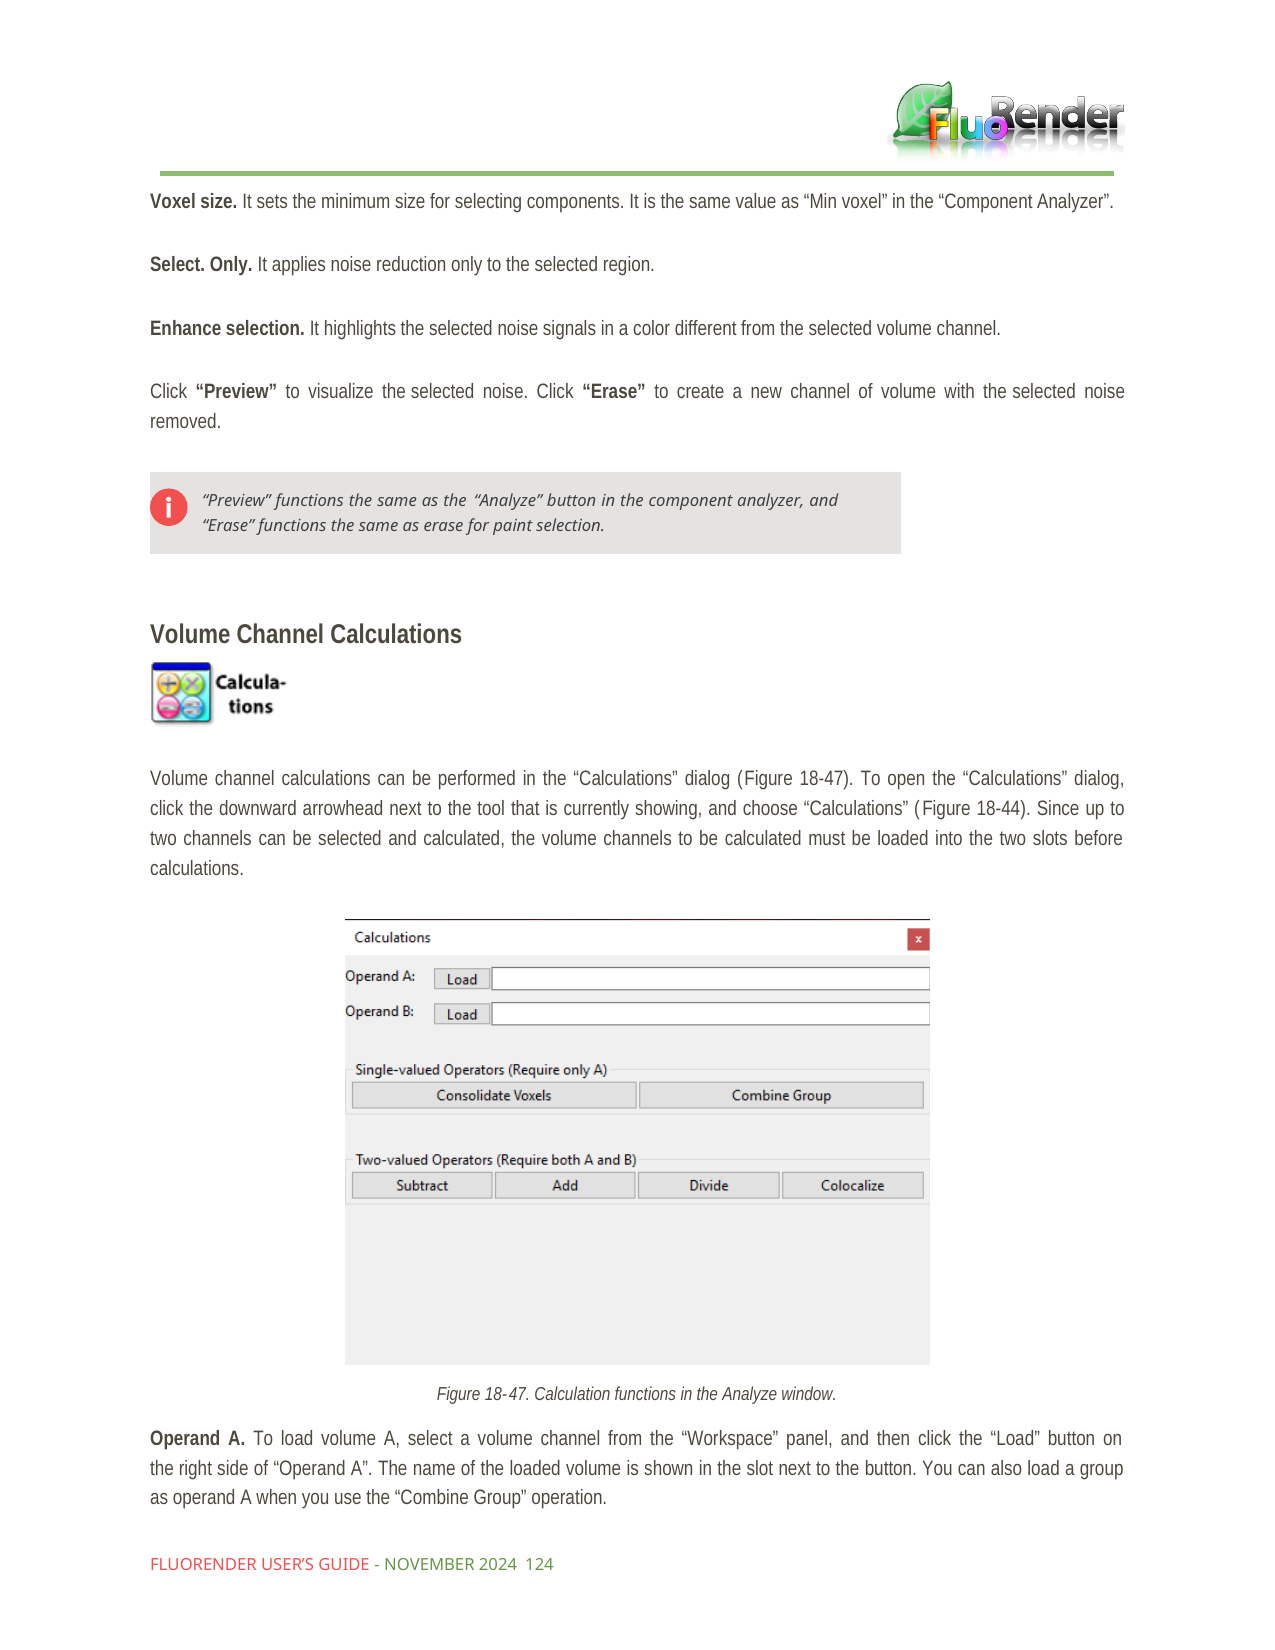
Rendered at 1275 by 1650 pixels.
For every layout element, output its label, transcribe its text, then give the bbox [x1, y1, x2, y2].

text Operand A. To load volume A, select a volume channel from the “Workspace” panel, and then click the “Load” button on the right side of “Operand A”. The name of the loaded volume is shown in the slot next to the button. You can also load a group as operand A when you use the “Combine Group” operation. [150, 1426, 1125, 1509]
text Select. Only. It applies noise reduction only to the selected region. [150, 252, 1125, 276]
subtitle Volume Channel Calculations [150, 618, 1125, 649]
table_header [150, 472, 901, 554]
text Click “Preview” to visualize the selected noise. Click “Erase” to create a new channel of volume with the selected noise removed. [150, 379, 1125, 432]
text Enhance selection. It highlights the selected noise signals in a color different from the selected volume channel. [150, 315, 1125, 339]
picture [345, 919, 930, 1365]
picture [150, 661, 291, 727]
text Voxel size. It sets the minimum size for selecting components. It is the same value as “Min voxel” in the “Component Analyzer”. [150, 189, 1125, 213]
picture [887, 75, 1125, 165]
